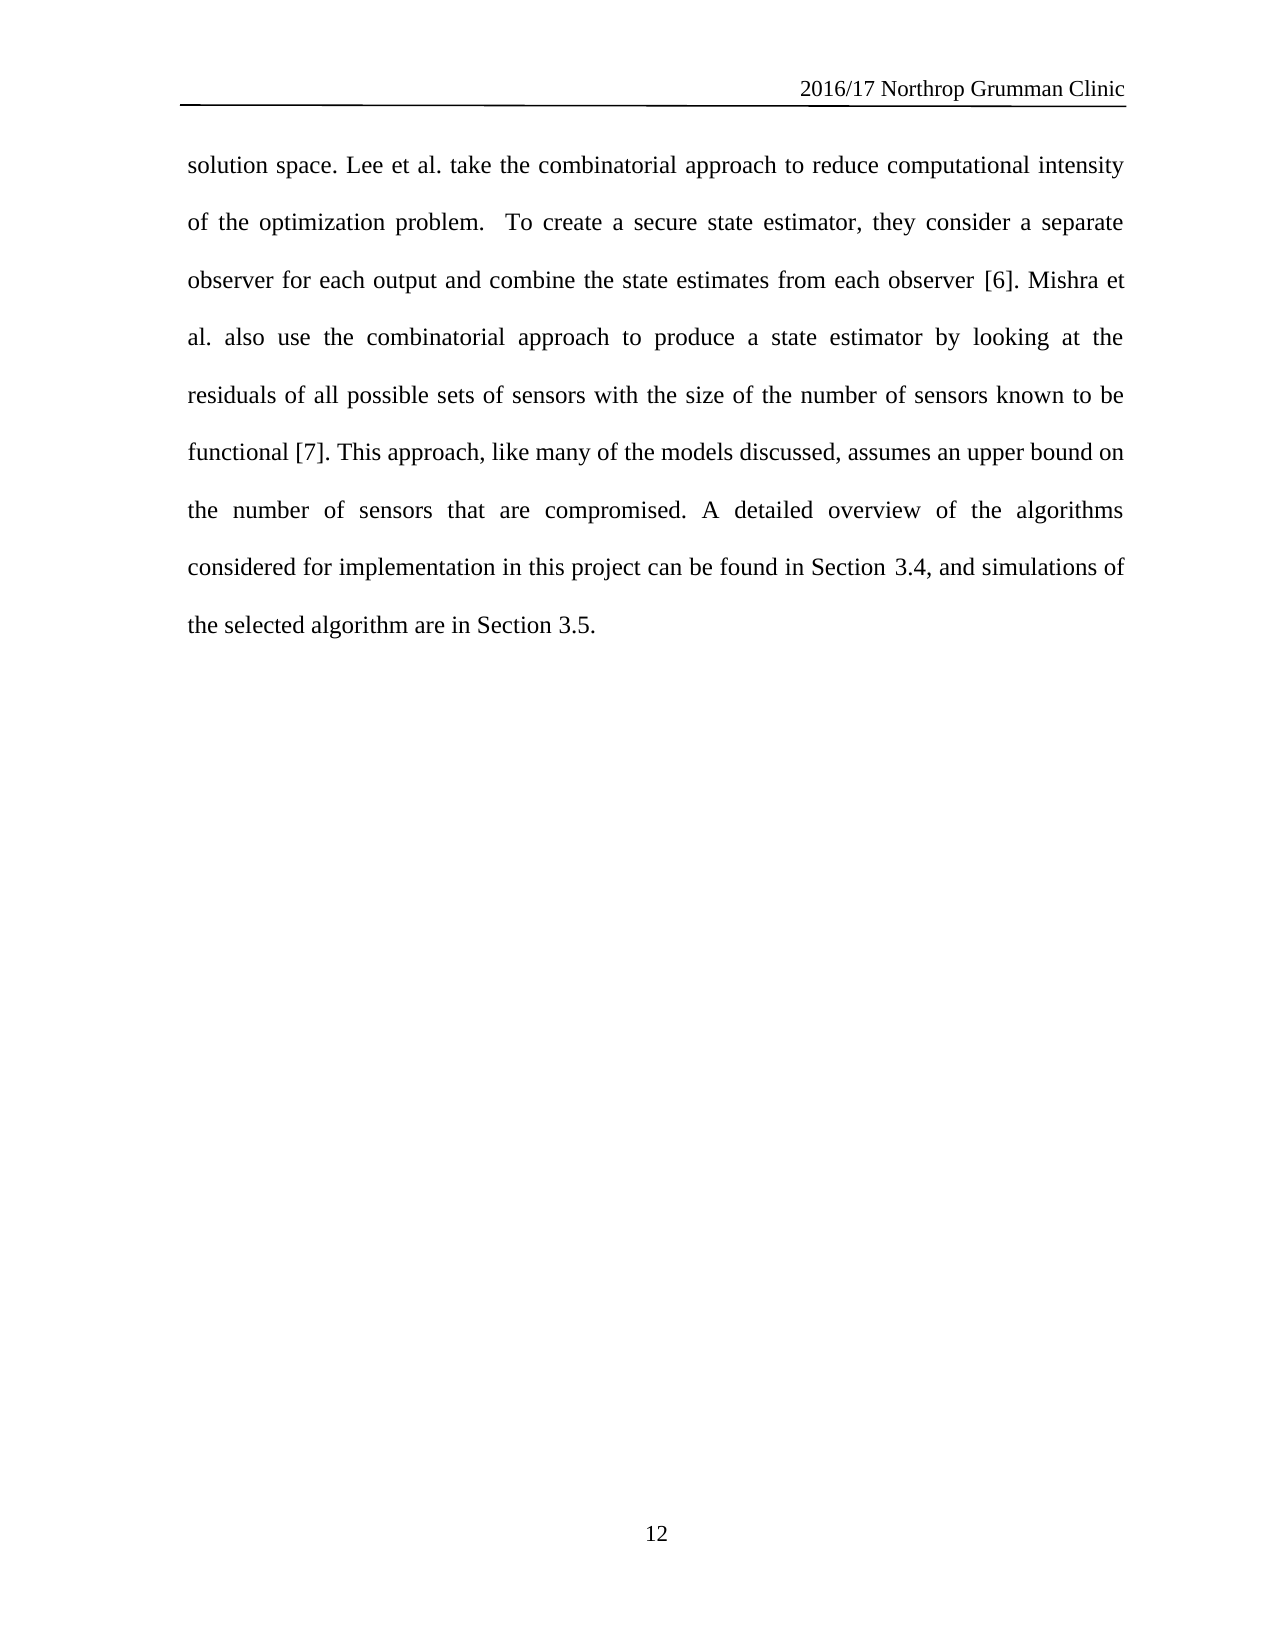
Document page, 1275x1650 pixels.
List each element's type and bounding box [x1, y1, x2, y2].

text [187, 150, 1125, 639]
